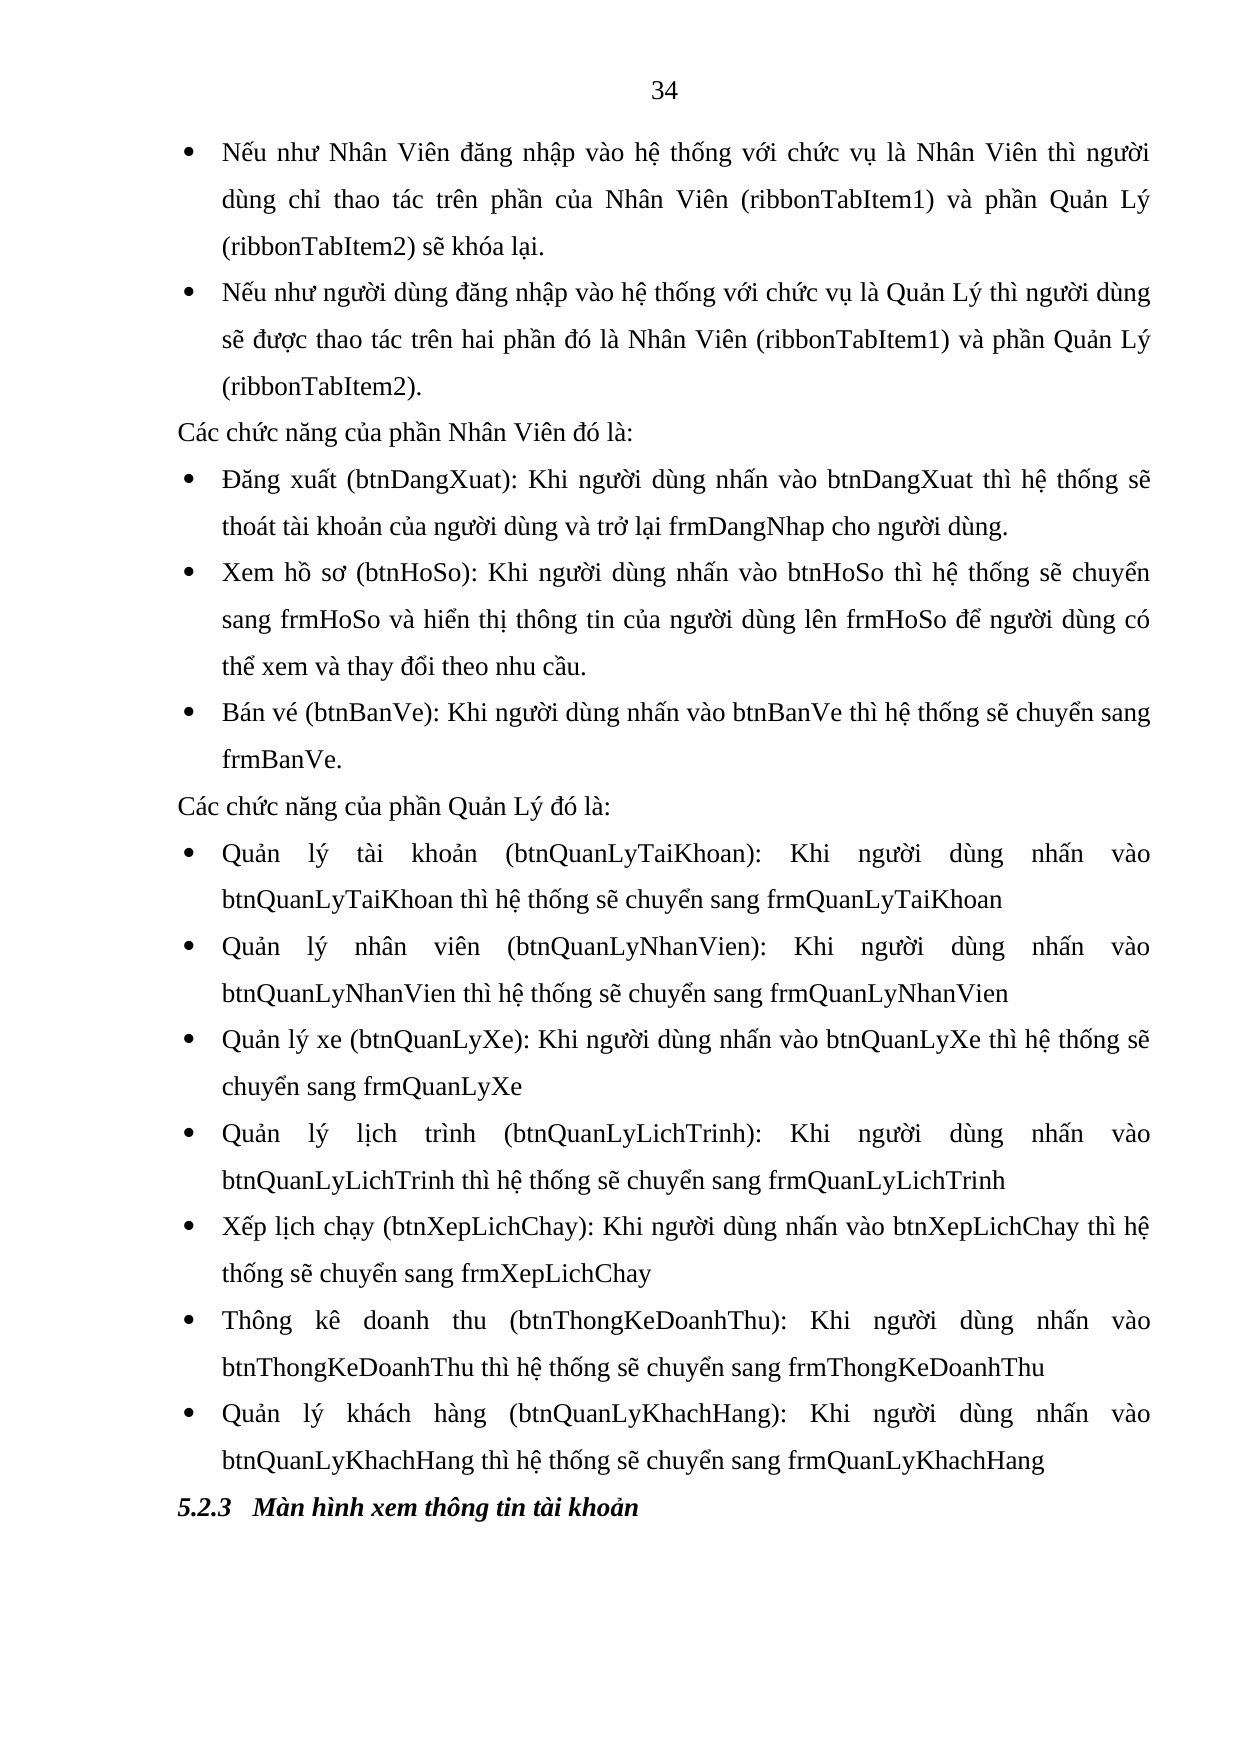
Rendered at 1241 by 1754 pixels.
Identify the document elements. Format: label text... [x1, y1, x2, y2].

list Quản lý tài khoản (btnQuanLyTaiKhoan): Khi người dùng nhấn vào btnQuanLyTaiKhoan thì hệ thống sẽ chuyển sang frmQuanLyTaiKhoan [184, 837, 1152, 914]
text Các chức năng của phần Nhân Viên đó là: [177, 416, 1152, 447]
list Xem hồ sơ (btnHoSo): Khi người dùng nhấn vào btnHoSo thì hệ thống sẽ chuyển sang frmHoSo và hiển thị thông tin của người dùng lên frmHoSo để người dùng có thể xem và thay đổi theo nhu cầu. [184, 556, 1152, 681]
list Quản lý nhân viên (btnQuanLyNhanVien): Khi người dùng nhấn vào btnQuanLyNhanVien thì hệ thống sẽ chuyển sang frmQuanLyNhanVien [184, 930, 1152, 1008]
list Màn hình xem thông tin tài khoản [177, 1491, 1152, 1522]
list Nếu như người dùng đăng nhập vào hệ thống với chức vụ là Quản Lý thì người dùng sẽ được thao tác trên hai phần đó là Nhân Viên (ribbonTabItem1) và phần Quản Lý (ribbonTabItem2). [184, 276, 1152, 401]
list Thông kê doanh thu (btnThongKeDoanhThu): Khi người dùng nhấn vào btnThongKeDoanhThu thì hệ thống sẽ chuyển sang frmThongKeDoanhThu [184, 1304, 1152, 1382]
list Quản lý lịch trình (btnQuanLyLichTrinh): Khi người dùng nhấn vào btnQuanLyLichTrinh thì hệ thống sẽ chuyển sang frmQuanLyLichTrinh [184, 1117, 1152, 1195]
list Xếp lịch chạy (btnXepLichChay): Khi người dùng nhấn vào btnXepLichChay thì hệ thống sẽ chuyển sang frmXepLichChay [184, 1210, 1152, 1288]
list Quản lý khách hàng (btnQuanLyKhachHang): Khi người dùng nhấn vào btnQuanLyKhachHang thì hệ thống sẽ chuyển sang frmQuanLyKhachHang [184, 1397, 1152, 1475]
list Đăng xuất (btnDangXuat): Khi người dùng nhấn vào btnDangXuat thì hệ thống sẽ thoát tài khoản của người dùng và trở lại frmDangNhap cho người dùng. [184, 463, 1152, 541]
list Quản lý xe (btnQuanLyXe): Khi người dùng nhấn vào btnQuanLyXe thì hệ thống sẽ chuyển sang frmQuanLyXe [184, 1023, 1152, 1101]
text Các chức năng của phần Quản Lý đó là: [177, 790, 1152, 821]
list Bán vé (btnBanVe): Khi người dùng nhấn vào btnBanVe thì hệ thống sẽ chuyển sang frmBanVe. [184, 697, 1152, 774]
list Nếu như Nhân Viên đăng nhập vào hệ thống với chức vụ là Nhân Viên thì người dùng chỉ thao tác trên phần của Nhân Viên (ribbonTabItem1) và phần Quản Lý (ribbonTabItem2) sẽ khóa lại. [184, 136, 1152, 261]
